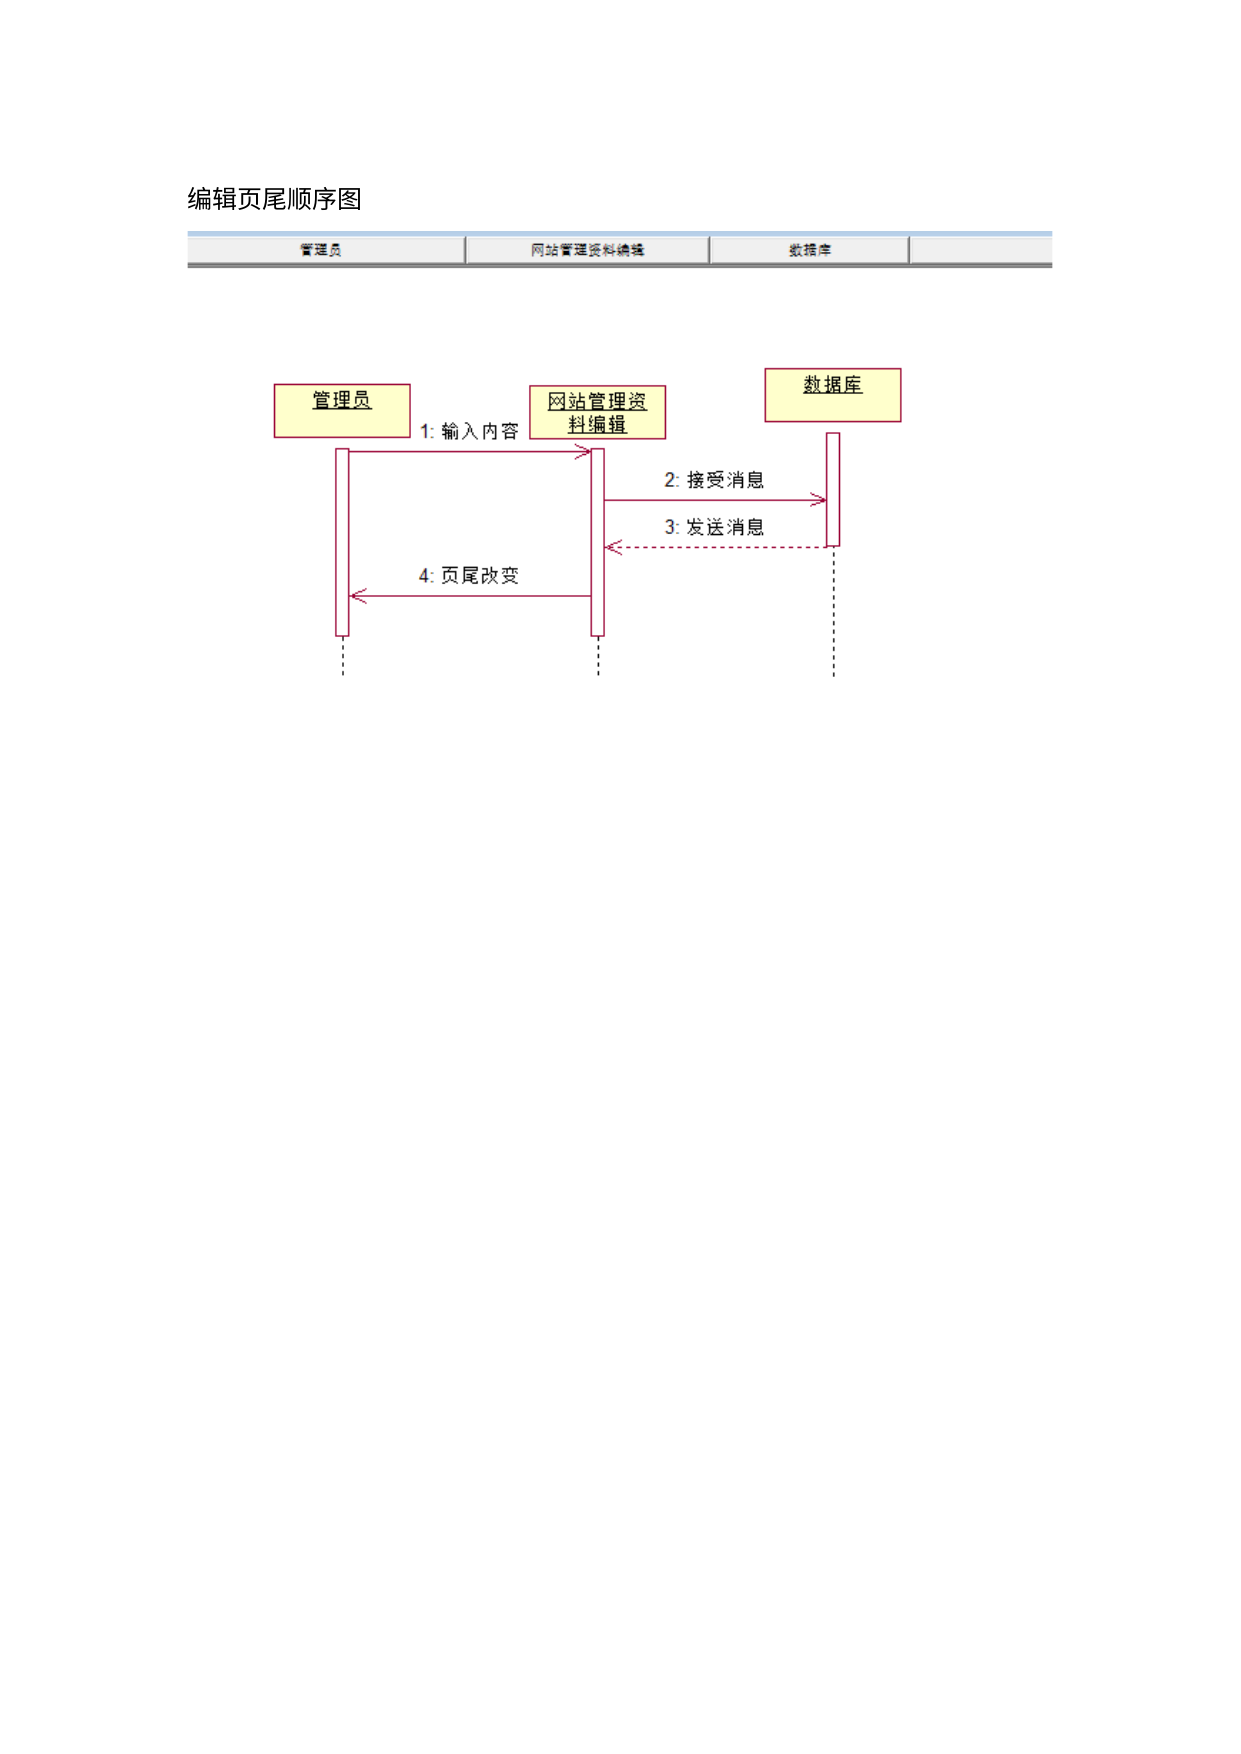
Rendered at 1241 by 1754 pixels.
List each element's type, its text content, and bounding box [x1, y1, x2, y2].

picture [187, 231, 1053, 727]
text 编辑页尾顺序图 [187, 164, 1053, 231]
